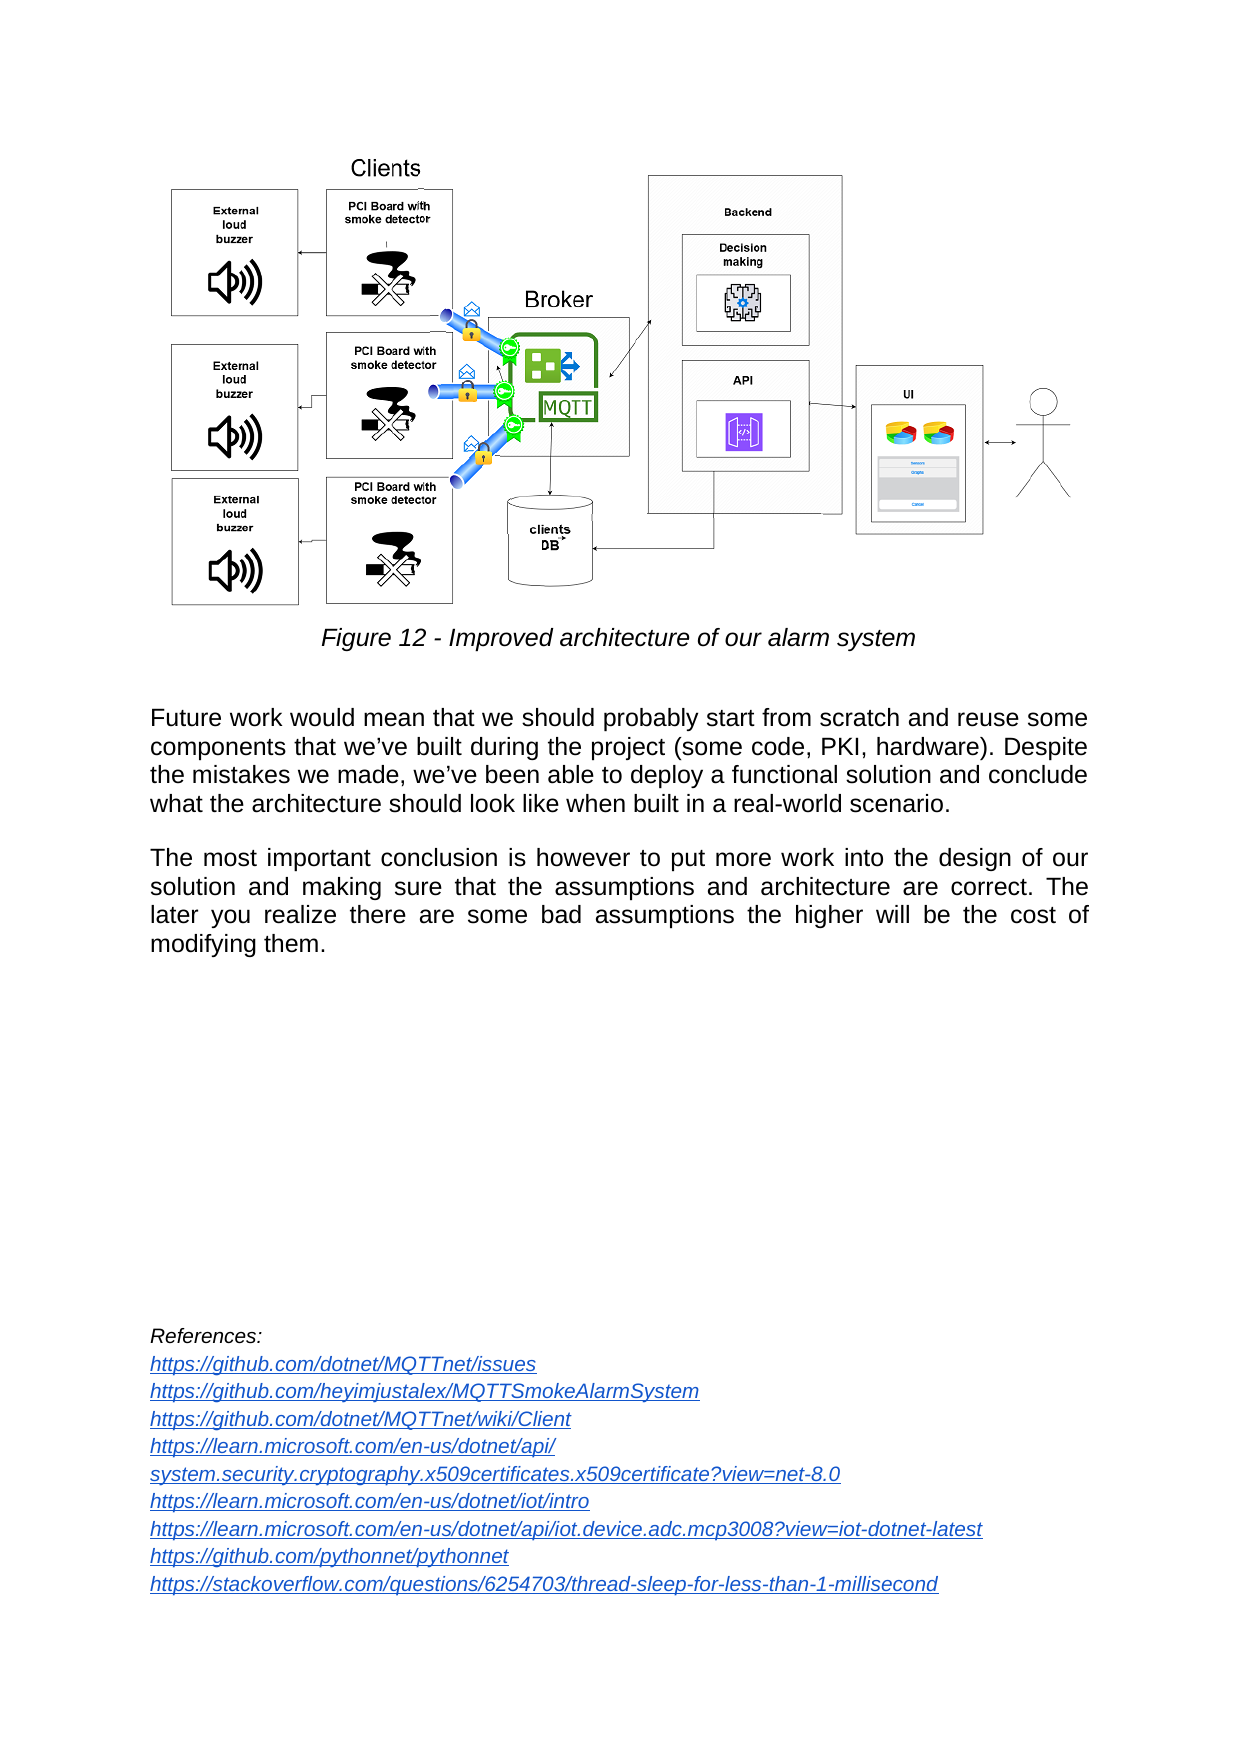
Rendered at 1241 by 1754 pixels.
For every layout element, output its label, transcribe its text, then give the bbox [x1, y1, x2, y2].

text The most important conclusion is however to put more work into the design of our solution and making sure that the assumptions and architecture are correct. The later you realize there are some bad assumptions the higher will be the cost of modifying them. [150, 843, 1090, 958]
text https://stackoverflow.com/questions/6254703/thread-sleep-for-less-than-1-millisecond [150, 1572, 1090, 1596]
text https://github.com/dotnet/MQTTnet/wiki/Client [150, 1407, 1090, 1431]
text Figure 12 - Improved architecture of our alarm system [150, 623, 1090, 678]
text References: [150, 1324, 1090, 1348]
text https://learn.microsoft.com/en-us/dotnet/iot/intro [150, 1489, 1090, 1513]
text https://learn.microsoft.com/en-us/dotnet/api/iot.device.adc.mcp3008?view=iot-dotnet-latest [150, 1517, 1090, 1541]
text https://github.com/pythonnet/pythonnet [150, 1544, 1090, 1568]
picture [150, 150, 1091, 623]
text https://learn.microsoft.com/en-us/dotnet/api/system.security.cryptography.x509certificates.x509certificate?view=net-8.0 [150, 1434, 1090, 1486]
text Future work would mean that we should probably start from scratch and reuse some components that we’ve built during the project (some code, PKI, hardware). Despite the mistakes we made, we’ve been able to deploy a functional solution and conclude what the architecture should look like when built in a real-world scenario. [150, 703, 1090, 818]
text https://github.com/dotnet/MQTTnet/issues https://github.com/heyimjustalex/MQTTSmokeAlarmSystem [150, 1352, 1090, 1403]
